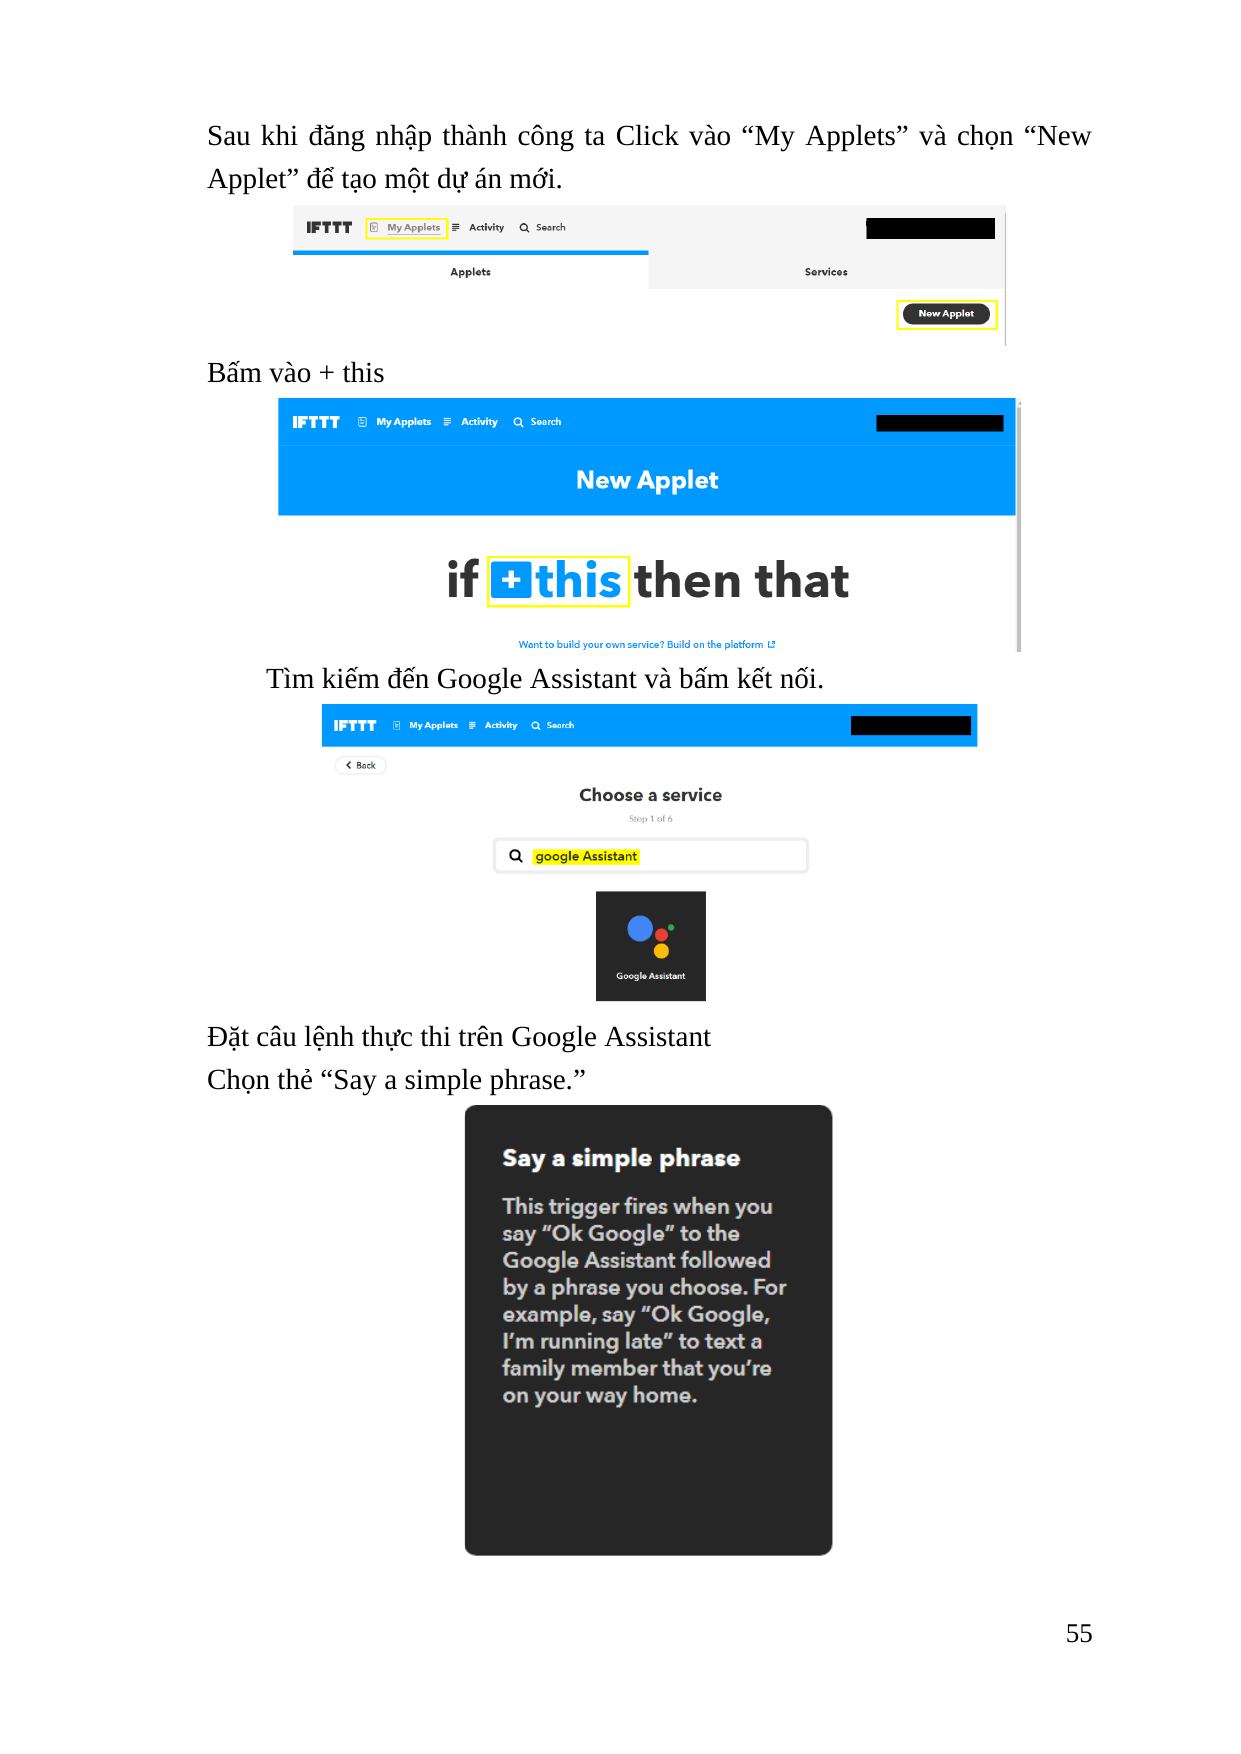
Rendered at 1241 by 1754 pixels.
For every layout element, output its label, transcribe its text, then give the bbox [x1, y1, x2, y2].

text Sau khi đăng nhập thành công ta Click vào “My Applets” và chọn “New Applet” để tạo một dự án mới. [207, 118, 1092, 195]
picture [278, 398, 1022, 652]
text Đặt câu lệnh thực thi trên Google Assistant [207, 1019, 1092, 1052]
text Bấm vào + this [207, 355, 1092, 388]
picture [464, 1105, 835, 1557]
text Chọn thẻ “Say a simple phrase.” [207, 1062, 1092, 1096]
text Tìm kiếm đến Google Assistant và bấm kết nối. [207, 661, 1092, 695]
picture [321, 704, 978, 1010]
picture [293, 205, 1007, 346]
